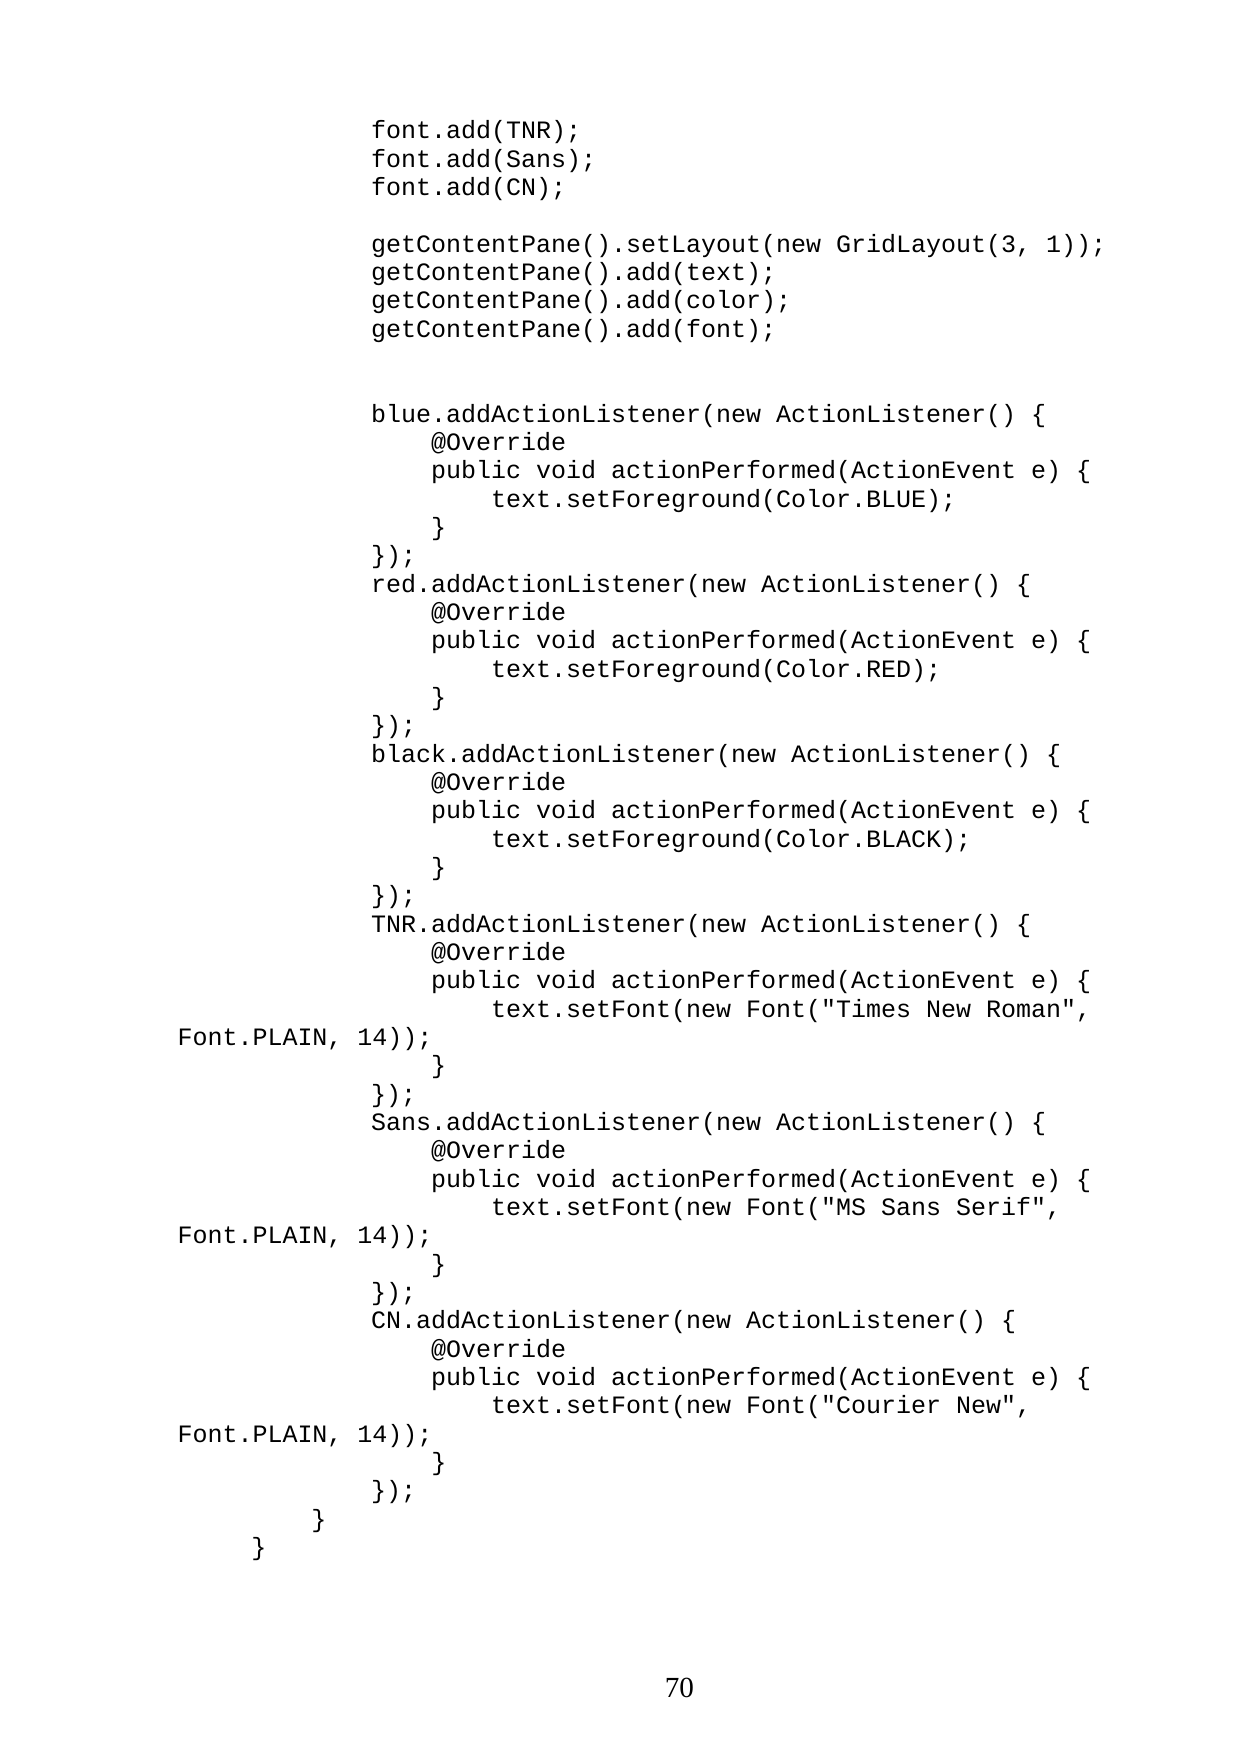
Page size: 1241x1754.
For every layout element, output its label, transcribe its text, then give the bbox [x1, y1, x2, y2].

text public void actionPerformed(ActionEvent e) { [177, 458, 1181, 486]
text } [177, 855, 1181, 883]
text }); [177, 883, 1181, 911]
text text.setForeground(Color.RED); [177, 656, 1181, 685]
text getContentPane().add(text); [177, 260, 1181, 288]
text }); [177, 713, 1181, 741]
text black.addActionListener(new ActionListener() { [177, 741, 1181, 770]
text } [177, 685, 1181, 713]
text CN.addActionListener(new ActionListener() { [177, 1308, 1181, 1336]
text }); [177, 1478, 1181, 1506]
text }); [177, 1280, 1181, 1308]
text text.setFont(new Font("Courier New", Font.PLAIN, 14)); [177, 1393, 1181, 1450]
text } [177, 1506, 1181, 1535]
text } [177, 1053, 1181, 1081]
text text.setFont(new Font("Times New Roman", Font.PLAIN, 14)); [177, 996, 1181, 1053]
text } [177, 1535, 1181, 1563]
text text.setFont(new Font("MS Sans Serif", Font.PLAIN, 14)); [177, 1195, 1181, 1251]
text } [177, 515, 1181, 543]
text public void actionPerformed(ActionEvent e) { [177, 1365, 1181, 1393]
text @Override [177, 940, 1181, 968]
text text.setForeground(Color.BLACK); [177, 826, 1181, 855]
text font.add(CN); [177, 175, 1181, 203]
text public void actionPerformed(ActionEvent e) { [177, 798, 1181, 826]
text font.add(Sans); [177, 146, 1181, 175]
text red.addActionListener(new ActionListener() { [177, 571, 1181, 600]
text getContentPane().add(font); [177, 316, 1181, 345]
text @Override [177, 770, 1181, 798]
text getContentPane().setLayout(new GridLayout(3, 1)); [177, 231, 1181, 260]
text @Override [177, 600, 1181, 628]
text text.setForeground(Color.BLUE); [177, 486, 1181, 515]
text getContentPane().add(color); [177, 288, 1181, 316]
text } [177, 1450, 1181, 1478]
text }); [177, 1081, 1181, 1110]
text public void actionPerformed(ActionEvent e) { [177, 968, 1181, 996]
text blue.addActionListener(new ActionListener() { [177, 401, 1181, 430]
text font.add(TNR); [177, 118, 1181, 146]
text TNR.addActionListener(new ActionListener() { [177, 911, 1181, 940]
text public void actionPerformed(ActionEvent e) { [177, 628, 1181, 656]
text @Override [177, 430, 1181, 458]
text @Override [177, 1138, 1181, 1166]
text @Override [177, 1336, 1181, 1365]
text } [177, 1251, 1181, 1280]
text }); [177, 543, 1181, 571]
text public void actionPerformed(ActionEvent e) { [177, 1166, 1181, 1195]
text Sans.addActionListener(new ActionListener() { [177, 1110, 1181, 1138]
